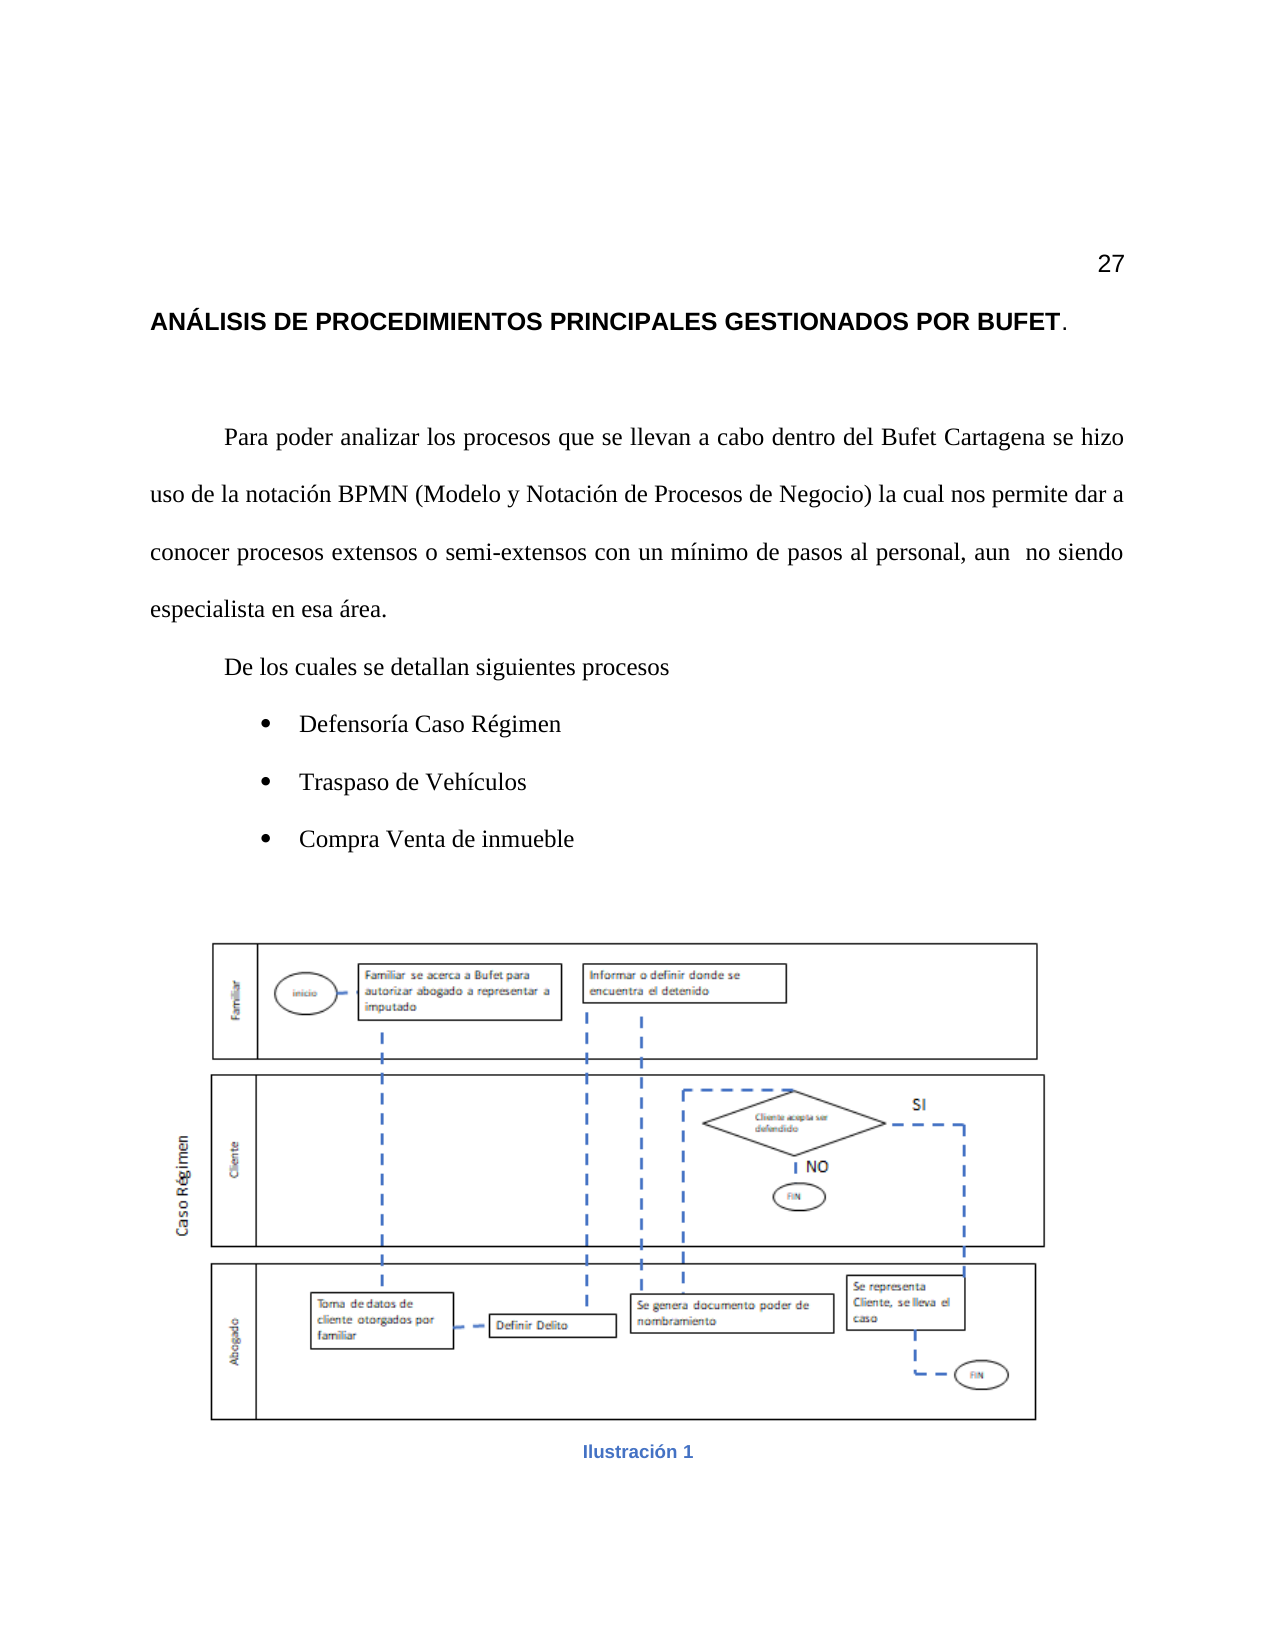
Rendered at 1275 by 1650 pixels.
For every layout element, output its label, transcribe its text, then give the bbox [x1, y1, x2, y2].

text ANÁLISIS DE PROCEDIMIENTOS PRINCIPALES GESTIONADOS POR BUFET. [150, 307, 1125, 336]
text Para poder analizar los procesos que se llevan a cabo dentro del Bufet Cartagena se hizo uso de la notación BPMN (Modelo y Notación de Procesos de Negocio) la cual nos permite dar a conocer procesos extensos o semi-extensos con un mínimo de pasos al personal, aun no siendo especialista en esa área. [150, 422, 1125, 623]
list Traspaso de Vehículos [261, 767, 1125, 796]
list Defensoría Caso Régimen [261, 709, 1125, 738]
picture [162, 913, 1080, 1429]
text De los cuales se detallan siguientes procesos [150, 652, 1125, 681]
list Compra Venta de inmueble [261, 824, 1125, 853]
